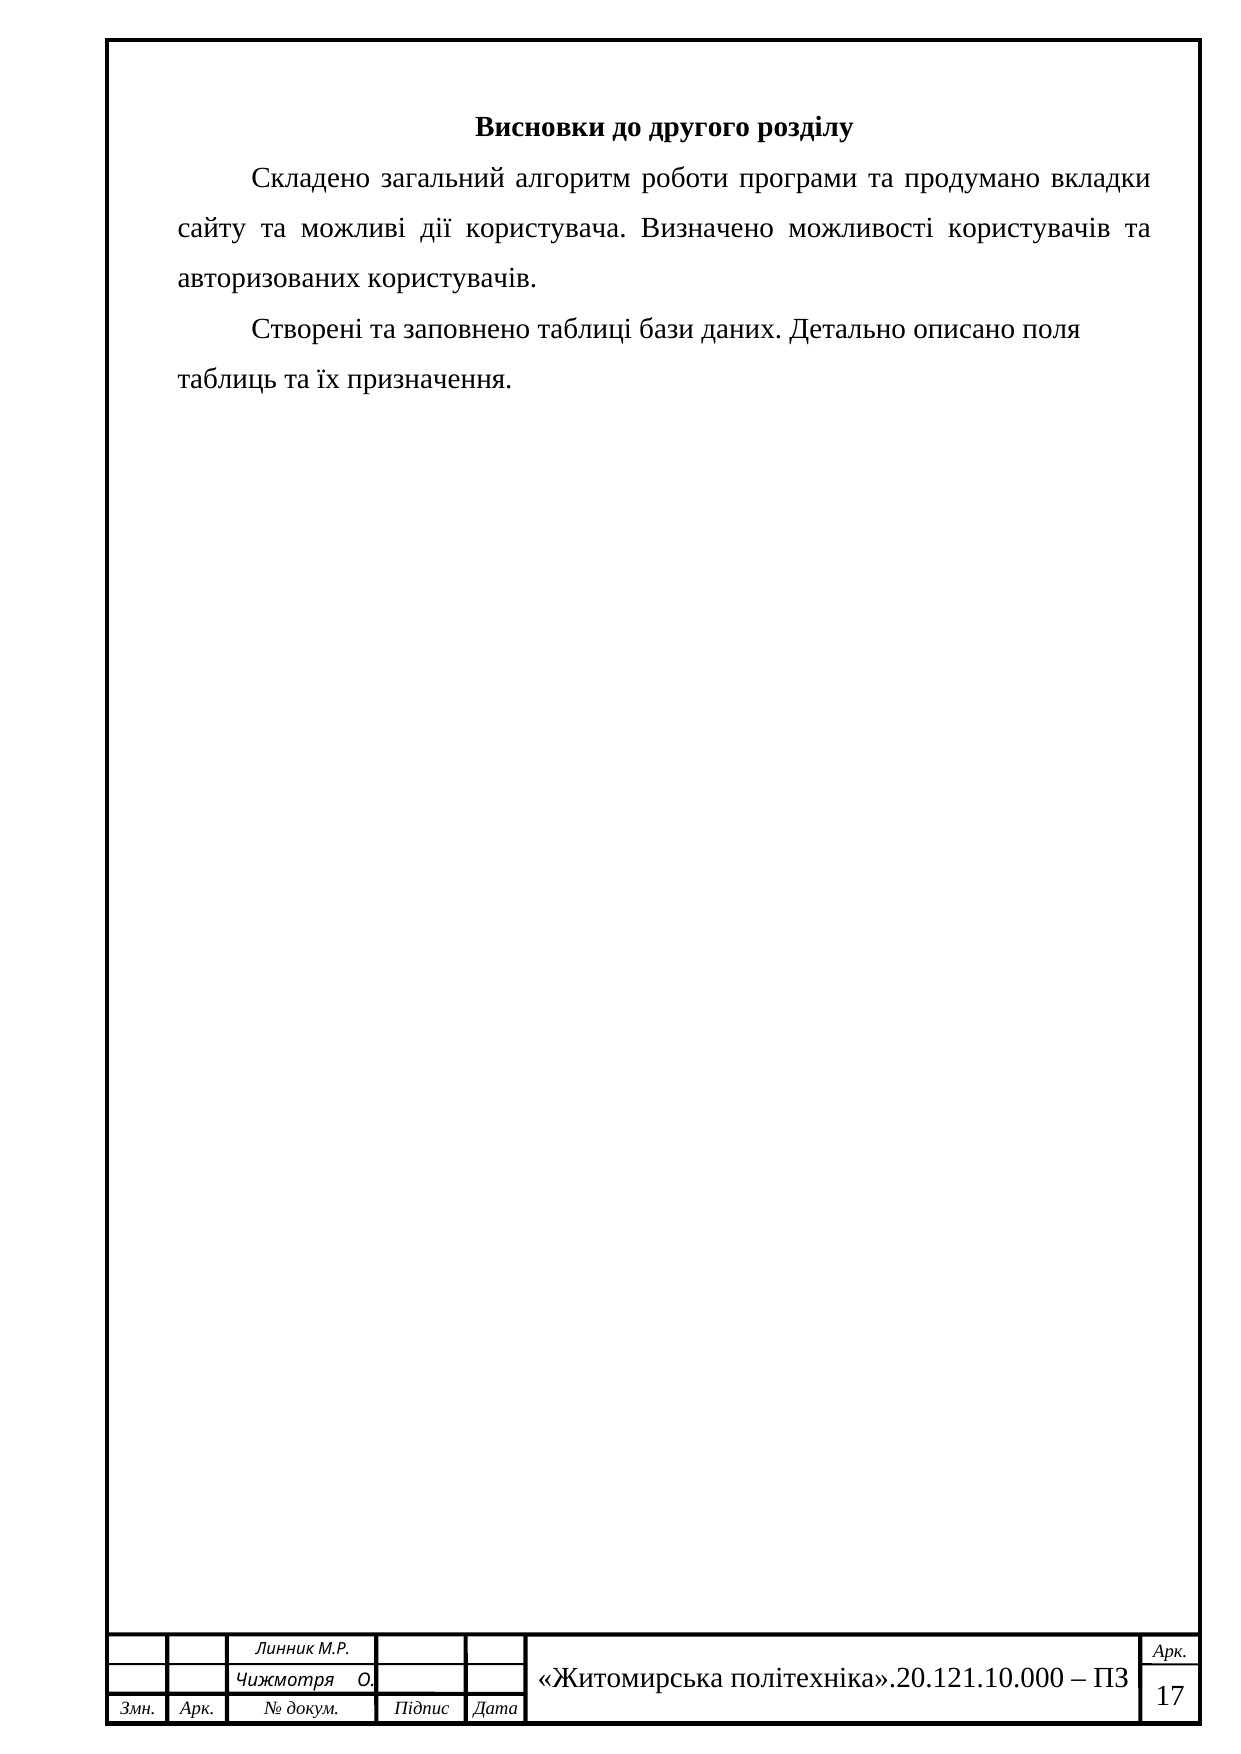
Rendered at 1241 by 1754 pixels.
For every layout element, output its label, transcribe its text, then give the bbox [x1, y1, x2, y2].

subtitle Висновки до другого розділу [177, 109, 1152, 143]
text Складено загальний алгоритм роботи програми та продумано вкладки сайту та можливі дії користувача. Визначено можливості користувачів та авторизованих користувачів. [177, 160, 1152, 294]
text Створені та заповнено таблиці бази даних. Детально описано поля таблиць та їх призначення. [177, 311, 1152, 394]
